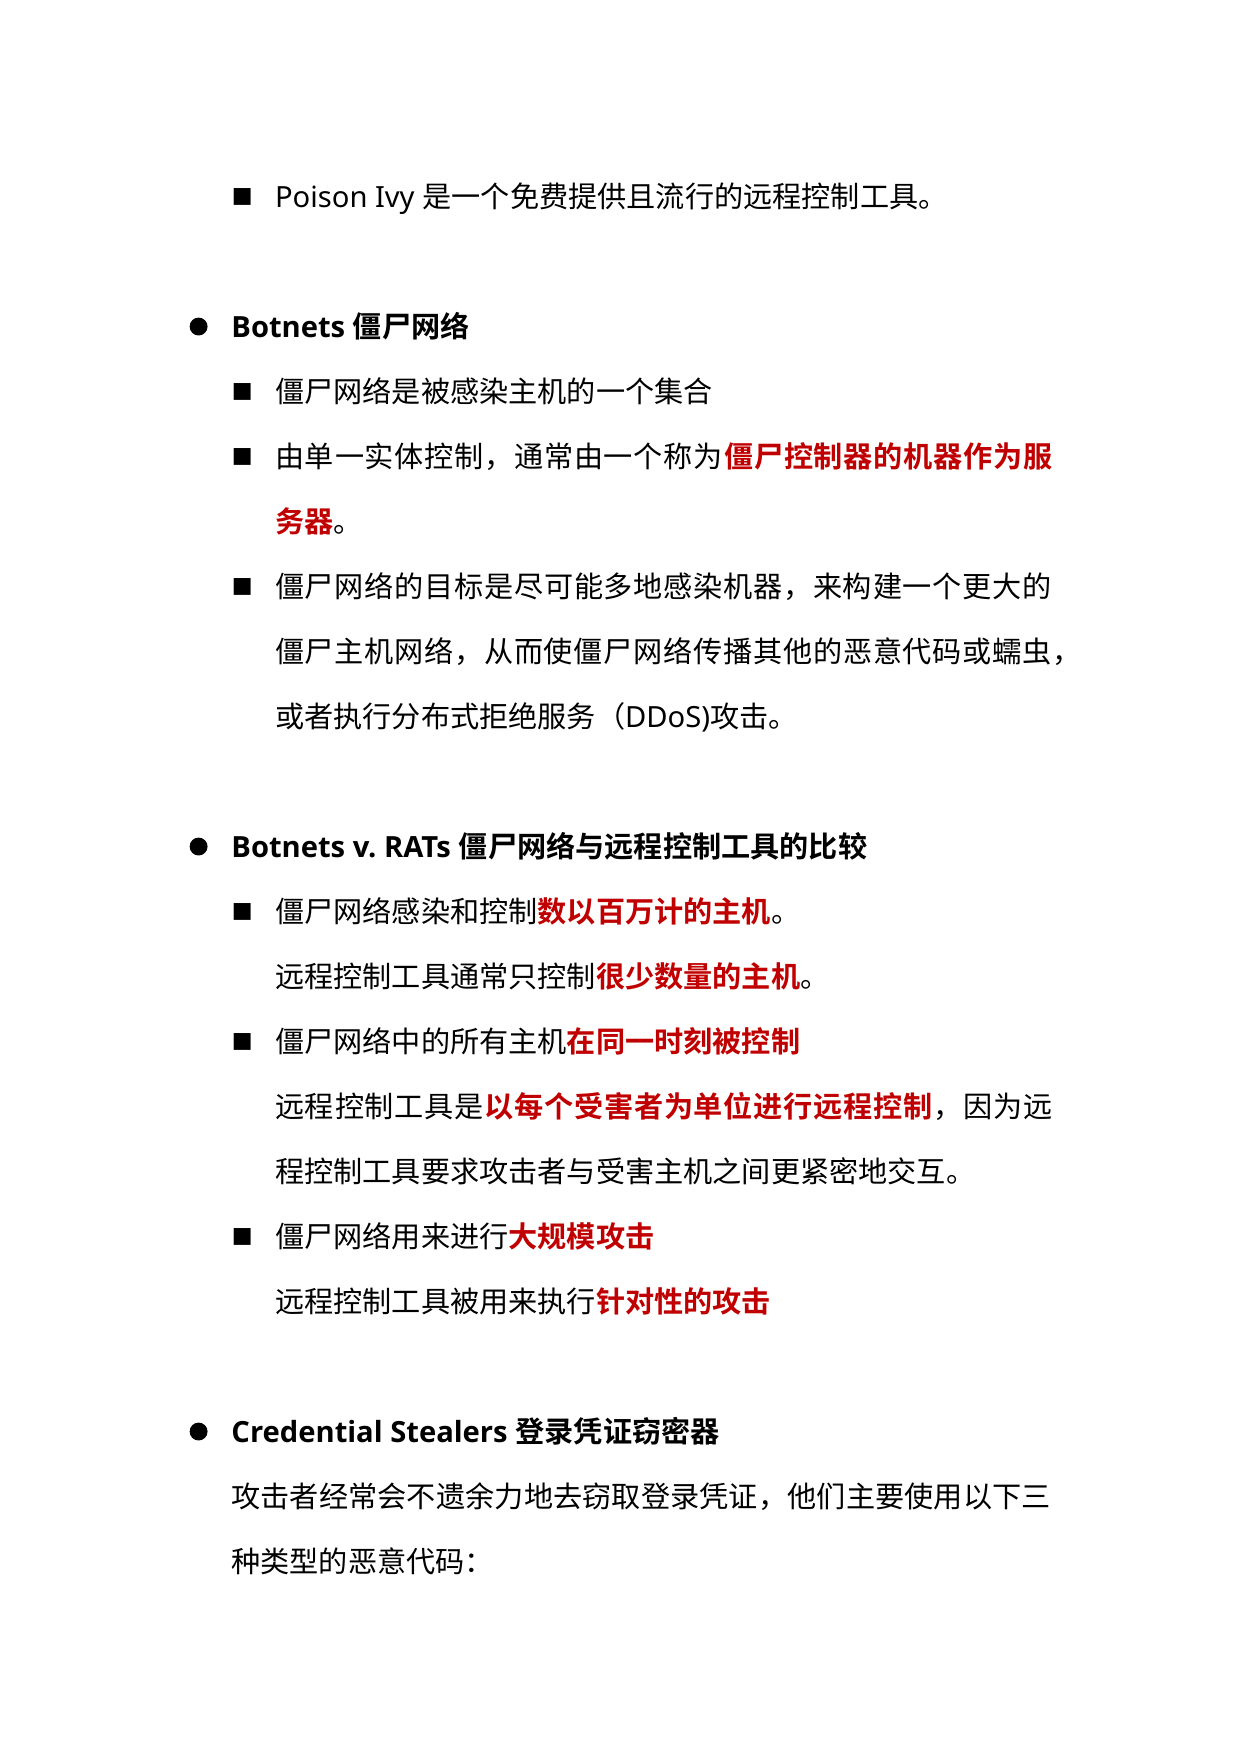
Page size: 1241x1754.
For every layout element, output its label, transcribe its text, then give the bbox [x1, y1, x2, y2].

list 僵尸网络的目标是尽可能多地感染机器，来构建一个更大的僵尸主机网络，从而使僵尸网络传播其他的恶意代码或蠕虫，或者执行分布式拒绝服务（DDoS)攻击。 [231, 552, 1053, 747]
list 远程控制工具是以每个受害者为单位进行远程控制，因为远程控制工具要求攻击者与受害主机之间更紧密地交互。 [275, 1072, 1053, 1202]
list 僵尸网络中的所有主机在同一时刻被控制 [231, 1007, 1053, 1072]
text 攻击者经常会不遗余力地去窃取登录凭证，他们主要使用以下三种类型的恶意代码： [231, 1462, 1053, 1592]
list Credential Stealers 登录凭证窃密器 [187, 1397, 1053, 1462]
list 僵尸网络用来进行大规模攻击 [231, 1202, 1053, 1267]
list Botnets v. RATs 僵尸网络与远程控制工具的比较 [187, 812, 1053, 877]
list 远程控制工具被用来执行针对性的攻击 [275, 1267, 1053, 1332]
list 僵尸网络感染和控制数以百万计的主机。 [231, 877, 1053, 942]
list 僵尸网络是被感染主机的一个集合 [231, 357, 1053, 422]
list 由单一实体控制，通常由一个称为僵尸控制器的机器作为服务器。 [231, 422, 1053, 552]
list 远程控制工具通常只控制很少数量的主机。 [275, 942, 1053, 1007]
list Poison Ivy 是一个免费提供且流行的远程控制工具。 [231, 162, 1053, 227]
list Botnets 僵尸网络 [187, 292, 1053, 357]
